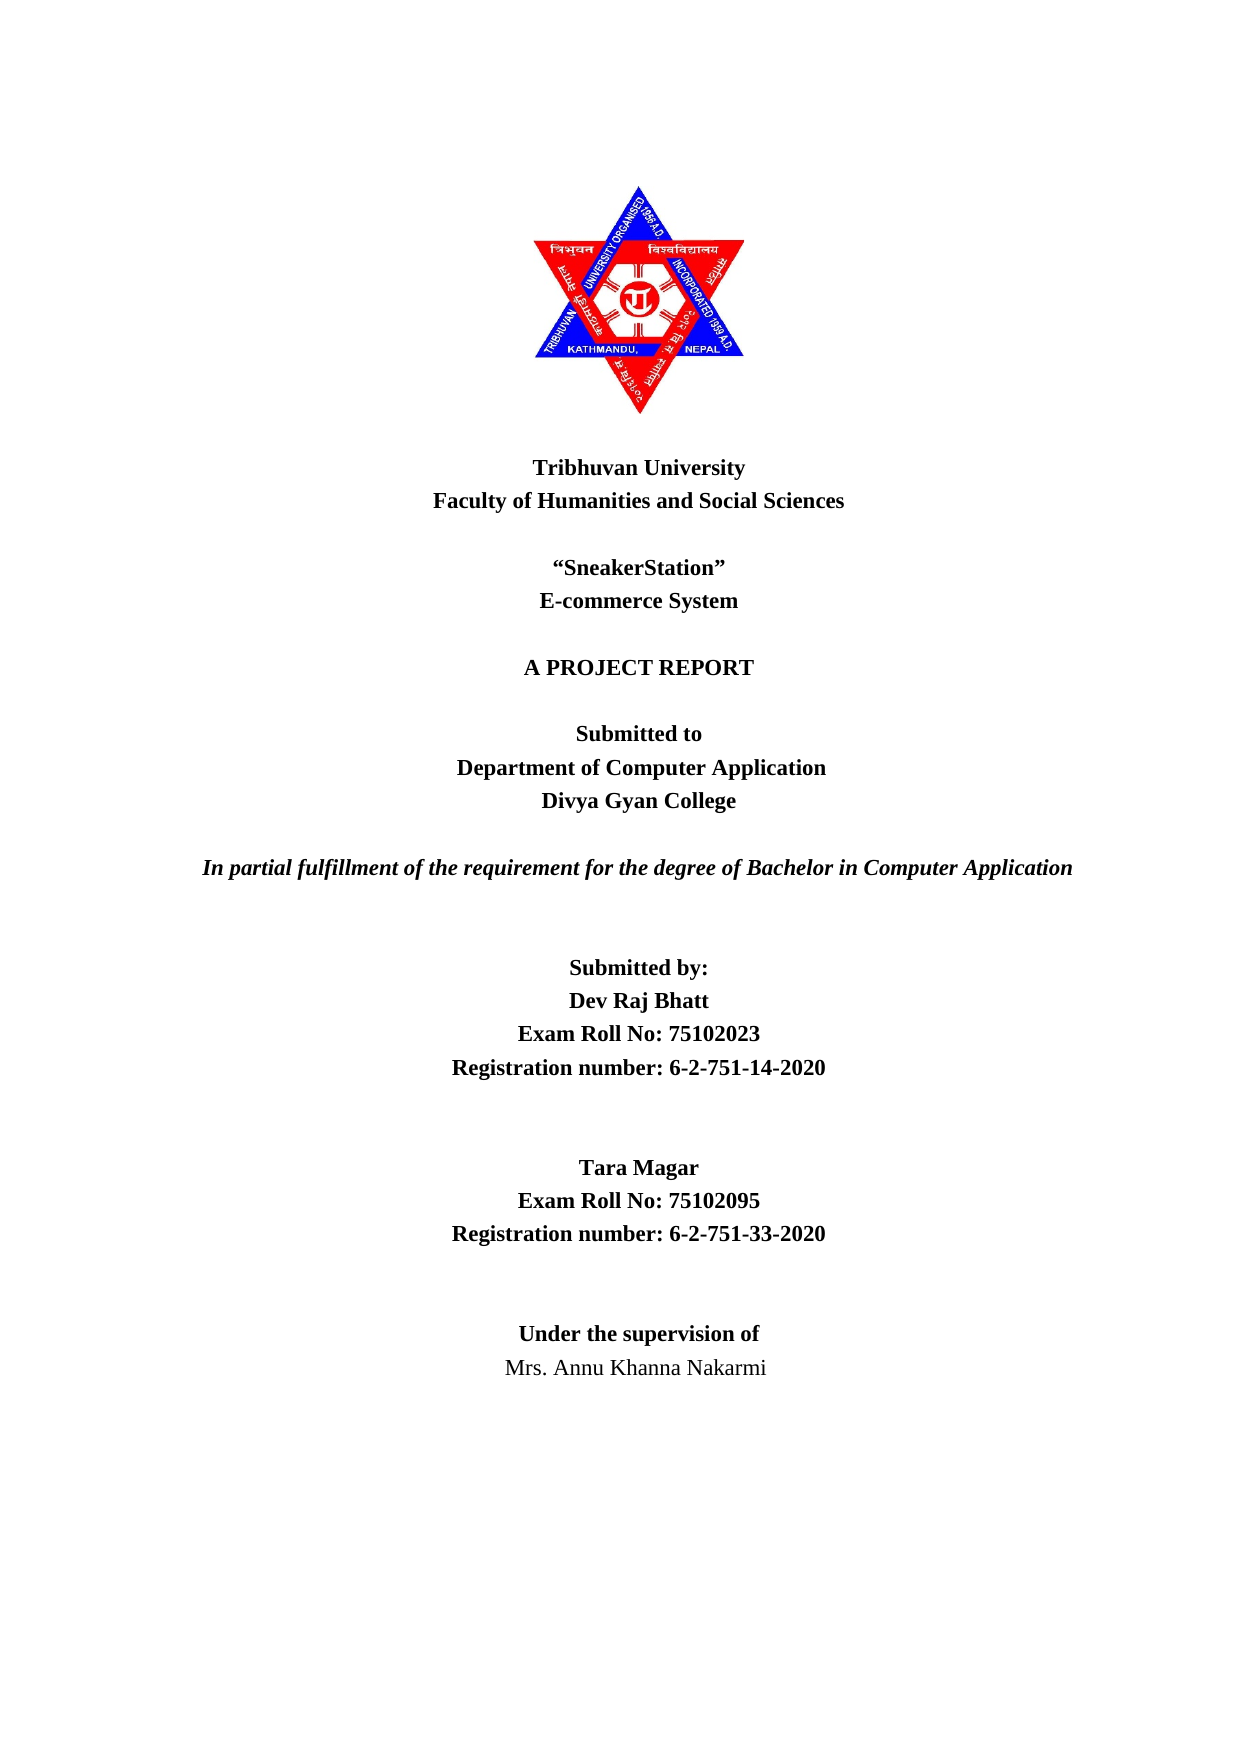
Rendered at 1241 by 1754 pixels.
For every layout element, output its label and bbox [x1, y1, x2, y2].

picture [533, 186, 745, 414]
